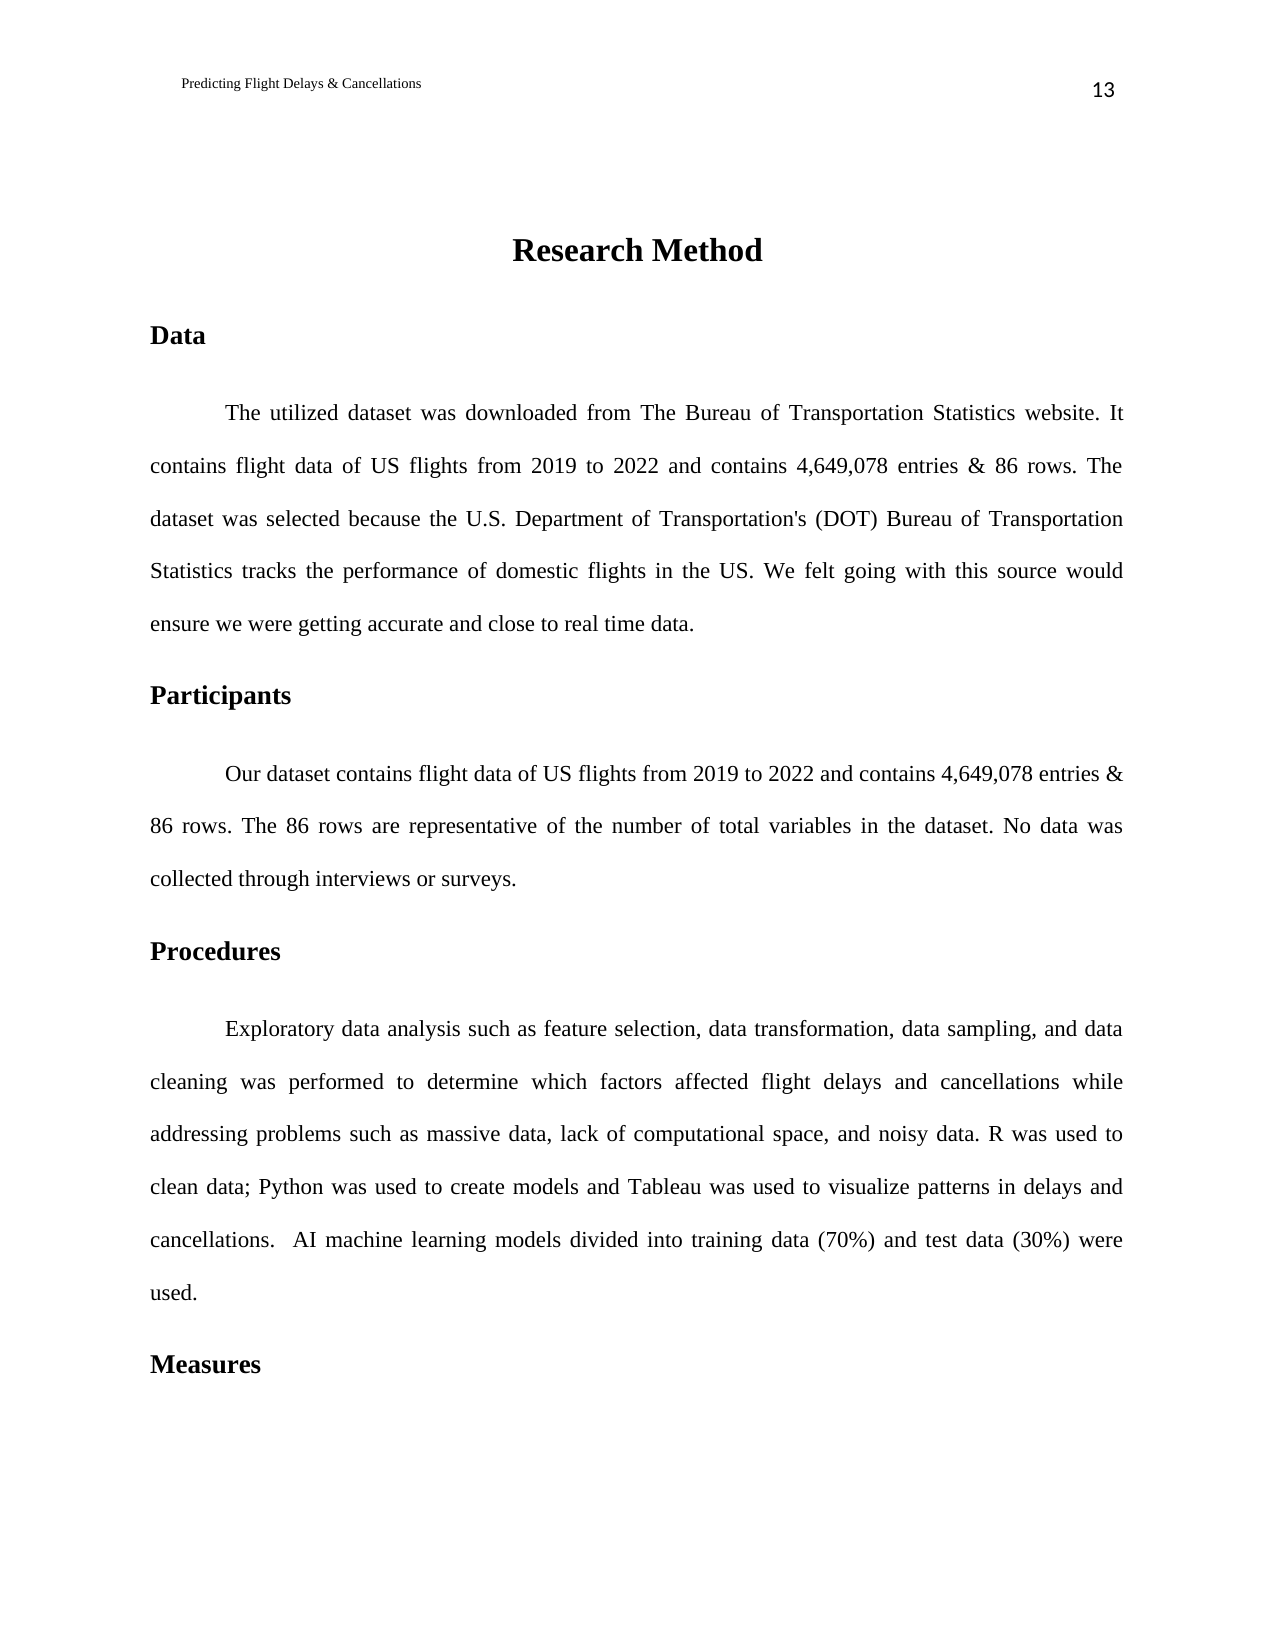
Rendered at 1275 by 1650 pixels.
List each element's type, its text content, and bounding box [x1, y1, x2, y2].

subtitle Data [150, 319, 1125, 350]
text The utilized dataset was downloaded from The Bureau of Transportation Statistics website. It contains flight data of US flights from 2019 to 2022 and contains 4,649,078 entries & 86 rows. The dataset was selected because the U.S. Department of Transportation's (DOT) Bureau of Transportation Statistics tracks the performance of domestic flights in the US. We felt going with this source would ensure we were getting accurate and close to real time data. [150, 399, 1125, 636]
subtitle Procedures [150, 935, 1125, 966]
text Our dataset contains flight data of US flights from 2019 to 2022 and contains 4,649,078 entries & 86 rows. The 86 rows are representative of the number of total variables in the dataset. No data was collected through interviews or surveys. [150, 760, 1125, 892]
subtitle Measures [150, 1348, 1125, 1379]
subtitle Participants [150, 679, 1125, 711]
subtitle Research Method [150, 231, 1125, 269]
text Exploratory data analysis such as feature selection, data transformation, data sampling, and data cleaning was performed to determine which factors affected flight delays and cancellations while addressing problems such as massive data, lack of computational space, and noisy data. R was used to clean data; Python was used to create models and Tableau was used to visualize patterns in delays and cancellations. AI machine learning models divided into training data (70%) and test data (30%) were used. [150, 1015, 1125, 1305]
